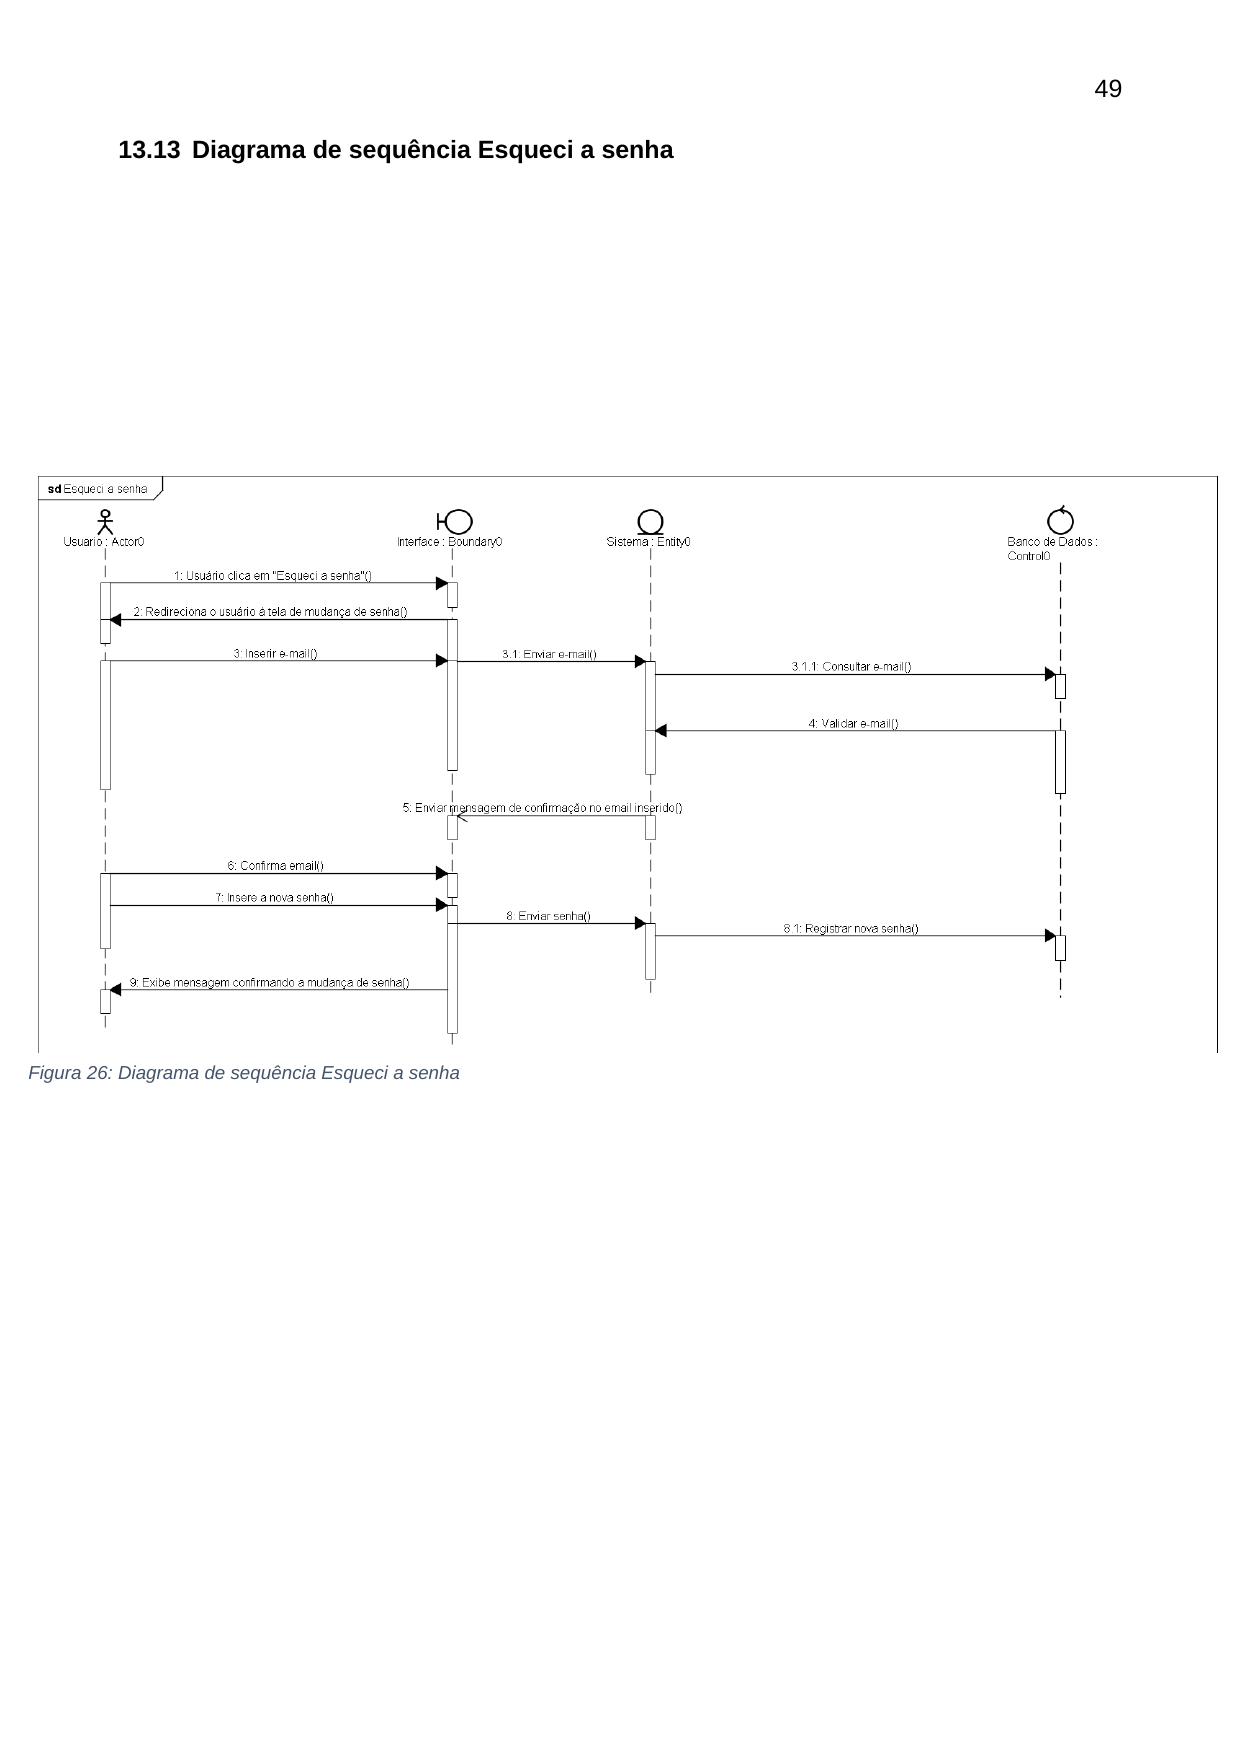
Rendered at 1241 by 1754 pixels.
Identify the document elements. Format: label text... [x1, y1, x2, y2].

picture [28, 466, 1227, 1053]
subtitle Diagrama de sequência Esqueci a senha [118, 136, 1122, 164]
